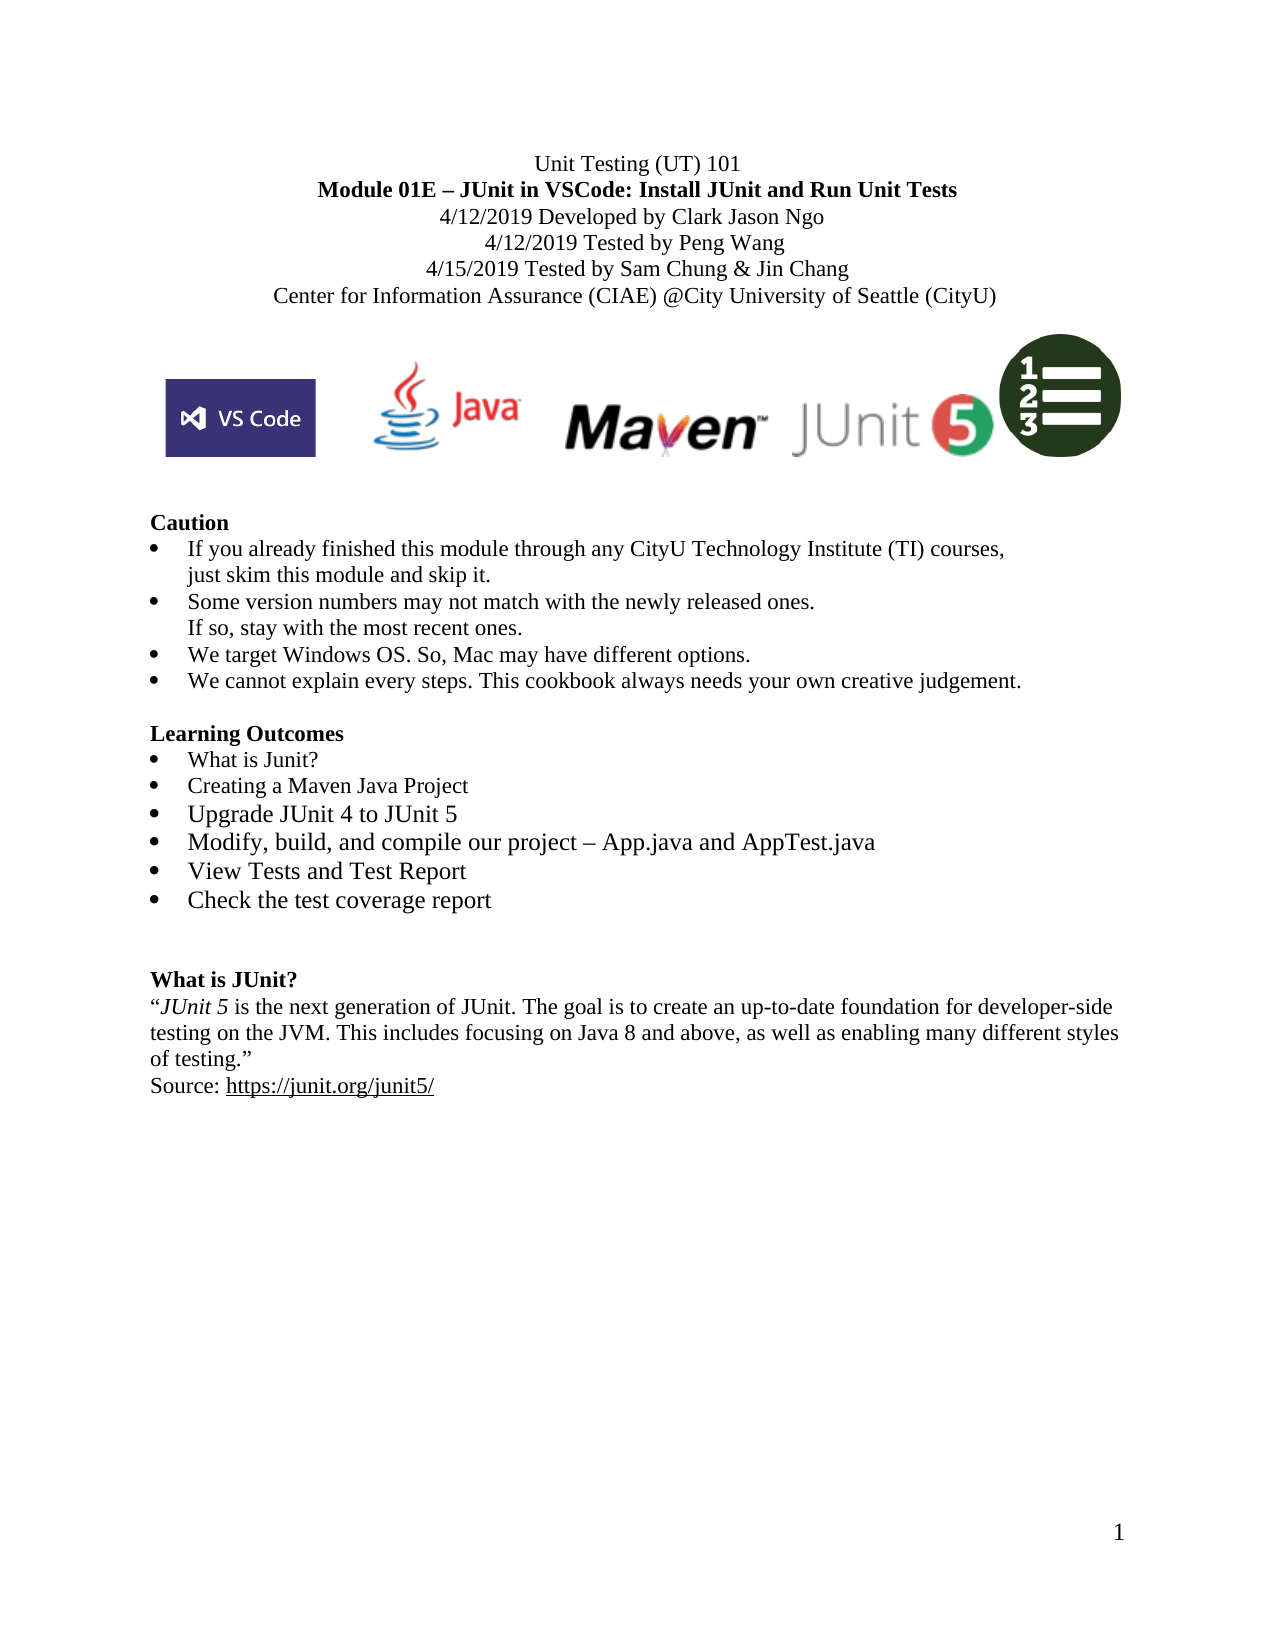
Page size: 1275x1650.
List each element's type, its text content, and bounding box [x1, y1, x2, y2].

text Module 01E – JUnit in VSCode: Install JUnit and Run Unit Tests [150, 176, 1125, 203]
list Creating a Maven Java Project [150, 772, 1125, 799]
list Check the test coverage report [150, 885, 1125, 914]
list Some version numbers may not match with the newly released ones. If so, stay with the most recent ones. [150, 588, 1125, 641]
picture [165, 379, 316, 457]
list We cannot explain every steps. This cookbook always needs your own creative judgement. [150, 667, 1125, 693]
text What is JUnit? [150, 966, 1125, 993]
text “JUnit 5 is the next generation of JUnit. The goal is to create an up-to-date foundation for developer-side testing on the JVM. This includes focusing on Java 8 and above, as well as enabling many different styles of testing.” [252, 993, 1125, 1072]
text Learning Outcomes [150, 720, 1125, 746]
text Source: https://junit.org/junit5/ [150, 1072, 1125, 1098]
list We target Windows OS. So, Mac may have different options. [150, 641, 1125, 667]
list What is Junit? [150, 746, 1125, 772]
list Modify, build, and compile our project – App.java and AppTest.java [150, 827, 1125, 856]
list Upgrade JUnit 4 to JUnit 5 [150, 799, 1125, 827]
picture [561, 403, 770, 457]
list View Tests and Test Report [150, 856, 1125, 885]
text 4/12/2019 Developed by Clark Jason Ngo [150, 203, 1125, 229]
picture [999, 334, 1121, 457]
list If you already finished this module through any CityU Technology Institute (TI) courses, just skim this module and skip it. [150, 535, 1125, 588]
text Unit Testing (UT) 101 [150, 150, 1125, 176]
text Caution [150, 509, 1125, 535]
picture [367, 355, 528, 457]
text 4/15/2019 Tested by Sam Chung & Jin Chang [150, 255, 1125, 282]
text Center for Information Assurance (CIAE) @City University of Seattle (CityU) [150, 282, 1125, 308]
text 4/12/2019 Tested by Peng Wang [150, 229, 1125, 255]
picture [792, 394, 994, 457]
